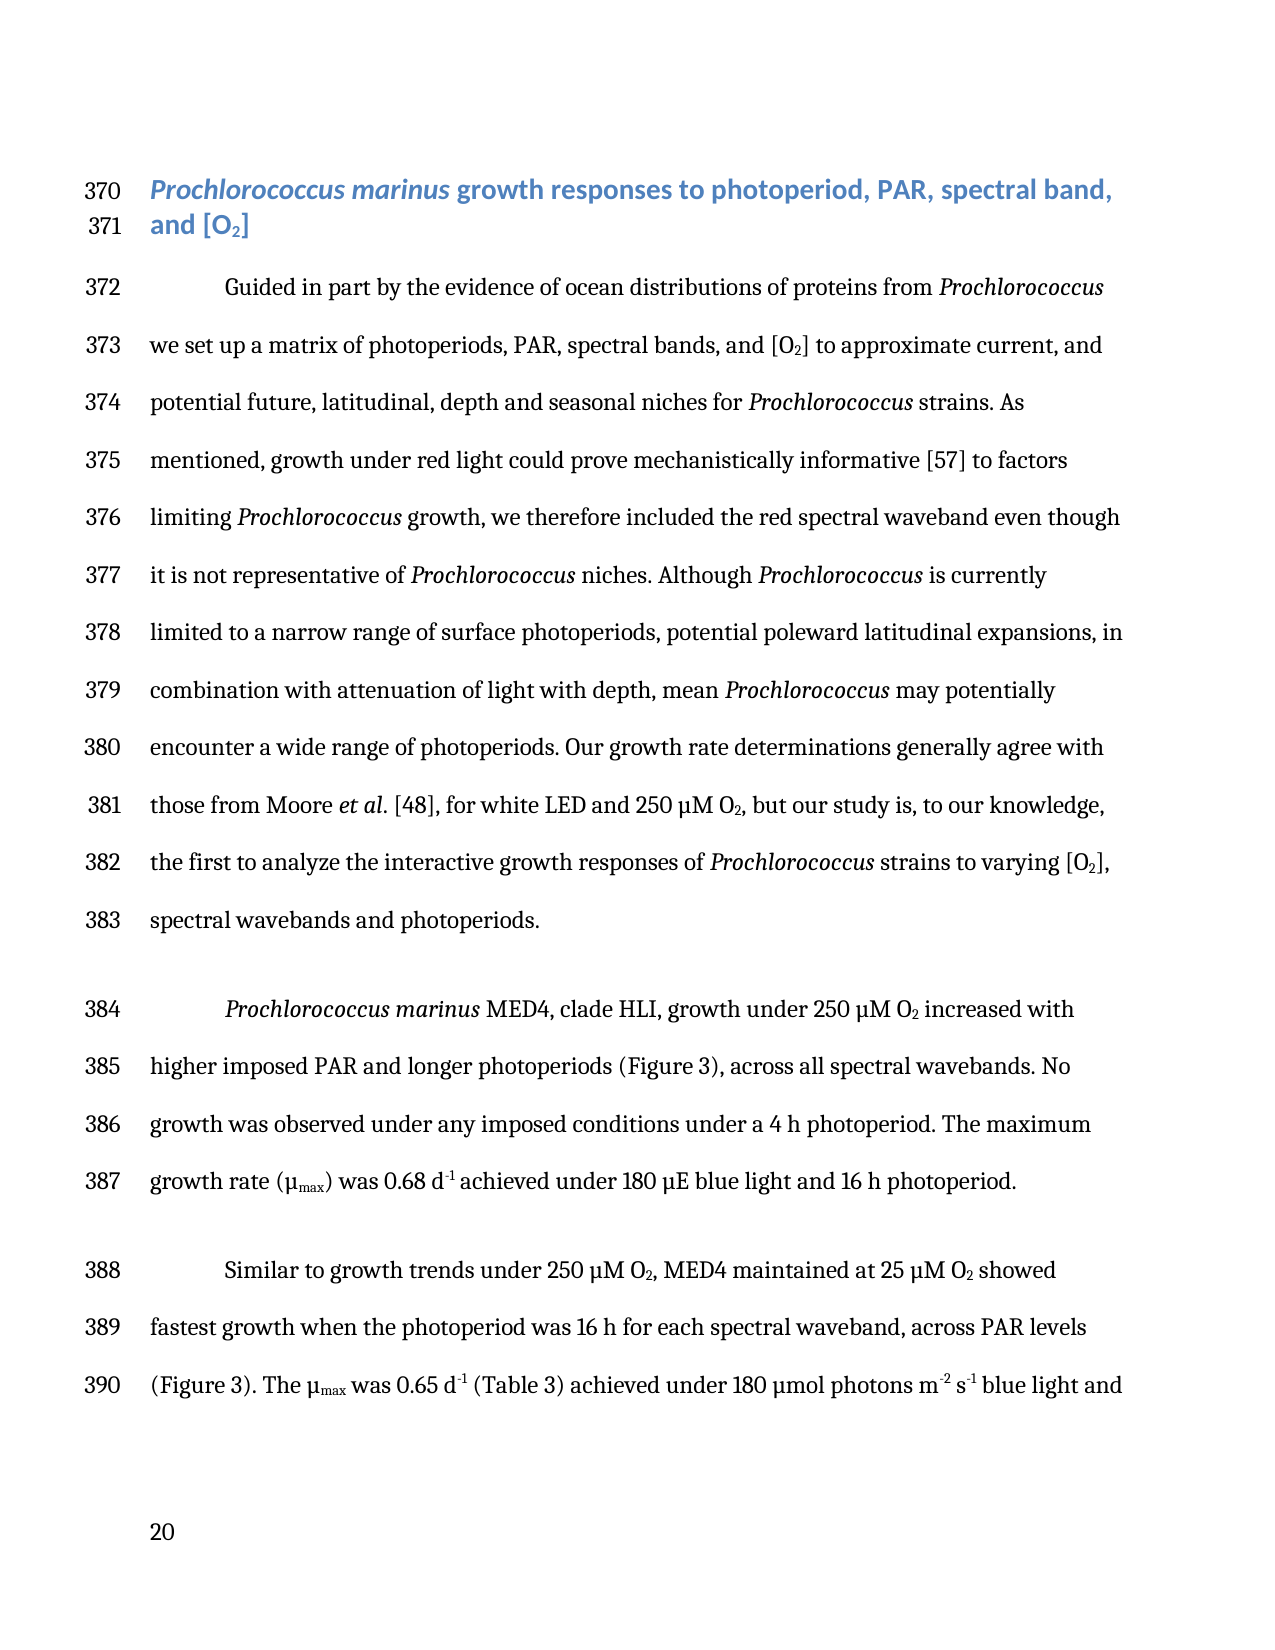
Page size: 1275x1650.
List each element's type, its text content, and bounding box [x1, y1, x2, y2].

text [150, 1256, 1125, 1399]
text Guided in part by the evidence of ocean distributions of proteins from Prochlorococcus we set up a matrix of photoperiods, PAR, spectral bands, and [O2] to approximate current, and potential future, latitudinal, depth and seasonal niches for Prochlorococcus strains. As mentioned, growth under red light could prove mechanistically informative [57] to factors limiting Prochlorococcus growth, we therefore included the red spectral waveband even though it is not representative of Prochlorococcus niches. Although Prochlorococcus is currently limited to a narrow range of surface photoperiods, potential poleward latitudinal expansions, in combination with attenuation of light with depth, mean Prochlorococcus may potentially encounter a wide range of photoperiods. Our growth rate determinations generally agree with those from Moore et al. [48], for white LED and 250 µM O2, but our study is, to our knowledge, the first to analyze the interactive growth responses of Prochlorococcus strains to varying [O2], spectral wavebands and photoperiods. [150, 273, 1125, 934]
subtitle Prochlorococcus marinus growth responses to photoperiod, PAR, spectral band, and [O2] [150, 171, 1125, 242]
text Prochlorococcus marinus MED4, clade HLI, growth under 250 µM O2 increased with higher imposed PAR and longer photoperiods (Figure 3), across all spectral wavebands. No growth was observed under any imposed conditions under a 4 h photoperiod. The maximum growth rate (µmax) was 0.68 d-1 achieved under 180 µE blue light and 16 h photoperiod. [150, 994, 1125, 1196]
